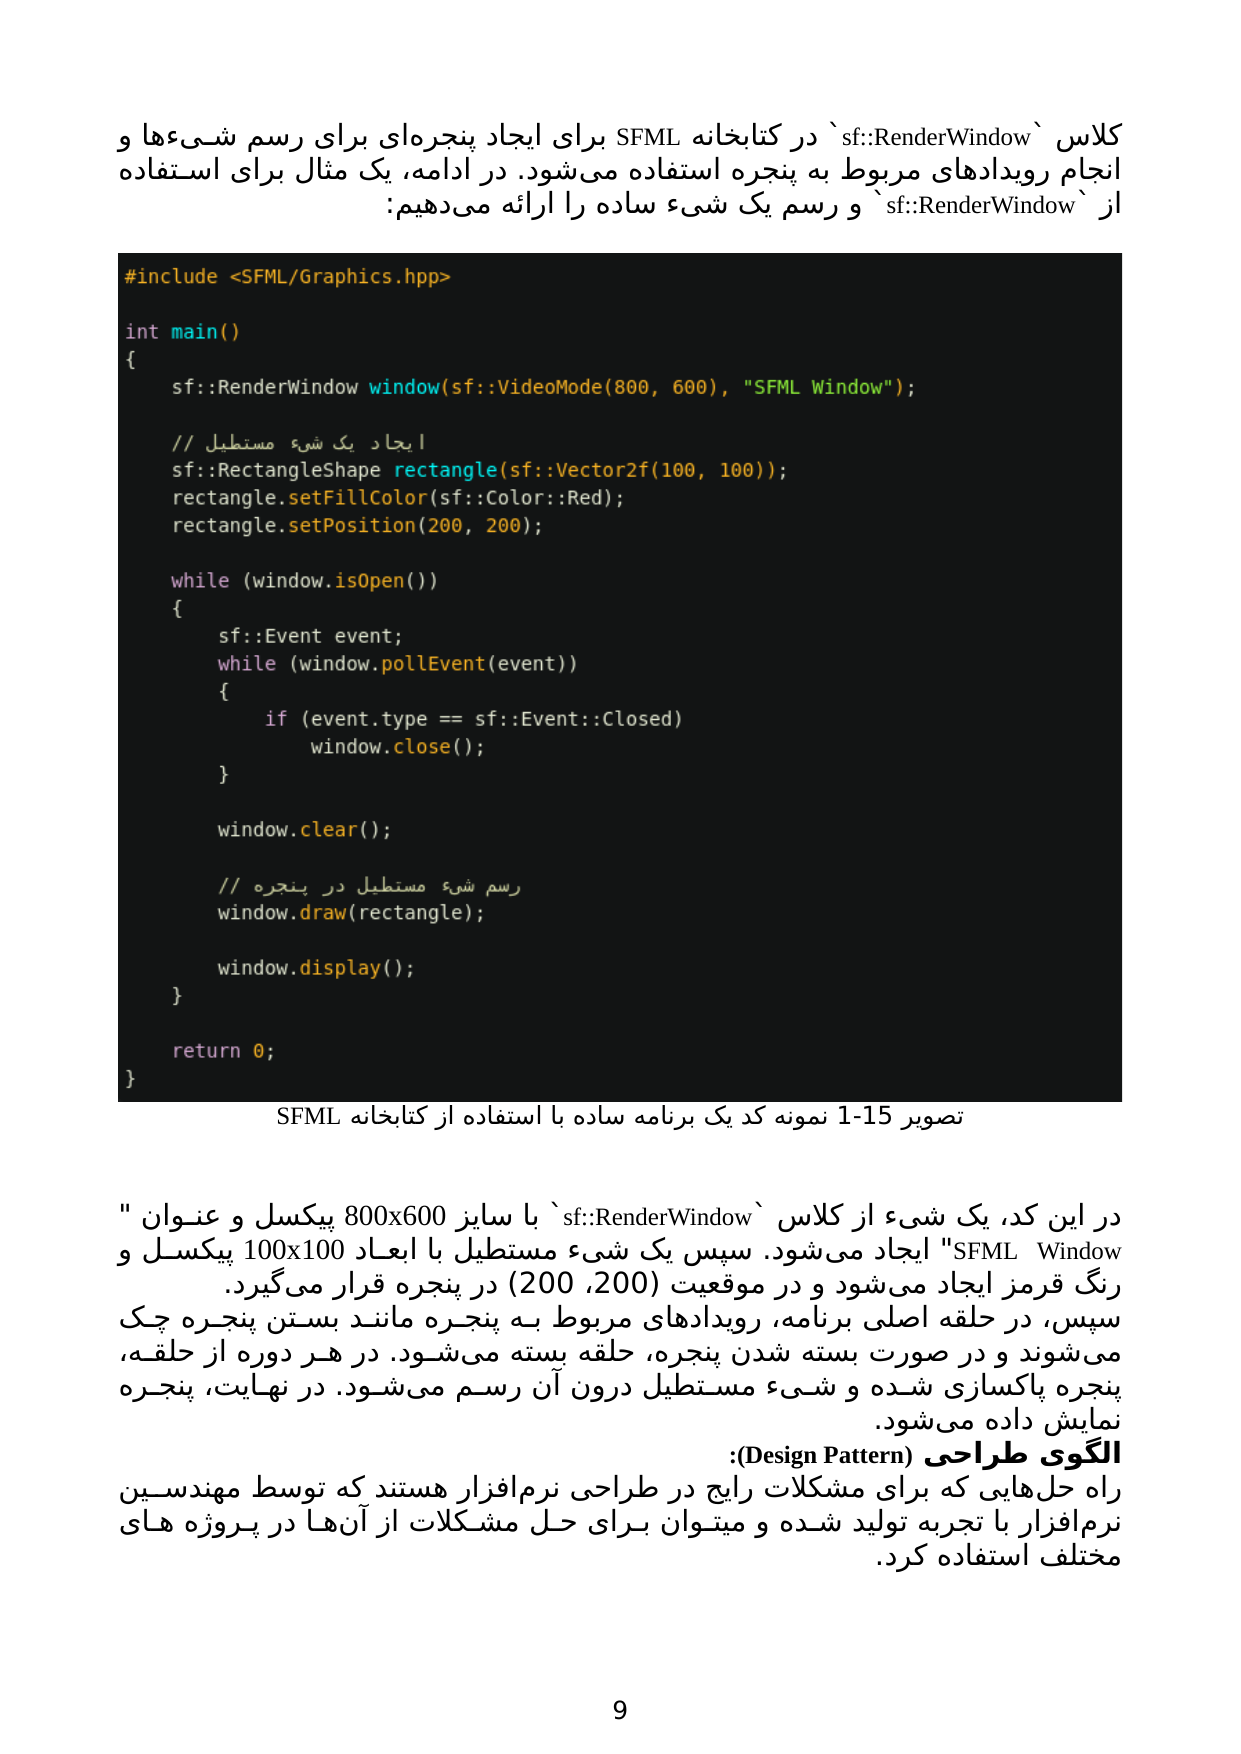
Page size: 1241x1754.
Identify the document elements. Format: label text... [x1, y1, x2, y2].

text تصویر 15-1 نمونه کد یک برنامه ساده با استفاده از کتابخانه SFML [118, 1102, 1122, 1131]
text راه حل‌هایی که برای مشکلات رایج در طراحی نرم‌افزار هستند که توسط مهندسین نرم‌افزار با تجربه تولید شده و میتوان برای حل مشکلات از آن‌ها در پروژه های مختلف استفاده کرد. [118, 1470, 1122, 1572]
text در این کد، یک شیء از کلاس `sf::RenderWindow` با سایز 800x600 پیکسل و عنوان "SFML Window" ایجاد می‌شود. سپس یک شیء مستطیل با ابعاد 100x100 پیکسل و رنگ قرمز ایجاد می‌شود و در موقعیت (200، 200) در پنجره قرار می‌گیرد. [118, 1198, 1122, 1300]
text کلاس `sf::RenderWindow` در کتابخانه SFML برای ایجاد پنجره‌ای برای رسم شیء‌ها و انجام رویدادهای مربوط به پنجره استفاده می‌شود. در ادامه، یک مثال برای استفاده از `sf::RenderWindow` و رسم یک شیء ساده را ارائه می‌دهیم: [118, 118, 1122, 220]
picture [118, 253, 1123, 1102]
text الگوی طراحی (Design Pattern): [118, 1436, 1122, 1470]
text سپس، در حلقه اصلی برنامه، رویدادهای مربوط به پنجره مانند بستن پنجره چک می‌شوند و در صورت بسته شدن پنجره، حلقه بسته می‌شود. در هر دوره از حلقه، پنجره پاکسازی شده و شیء مستطیل درون آن رسم می‌شود. در نهایت، پنجره نمایش داده می‌شود. [118, 1300, 1122, 1436]
